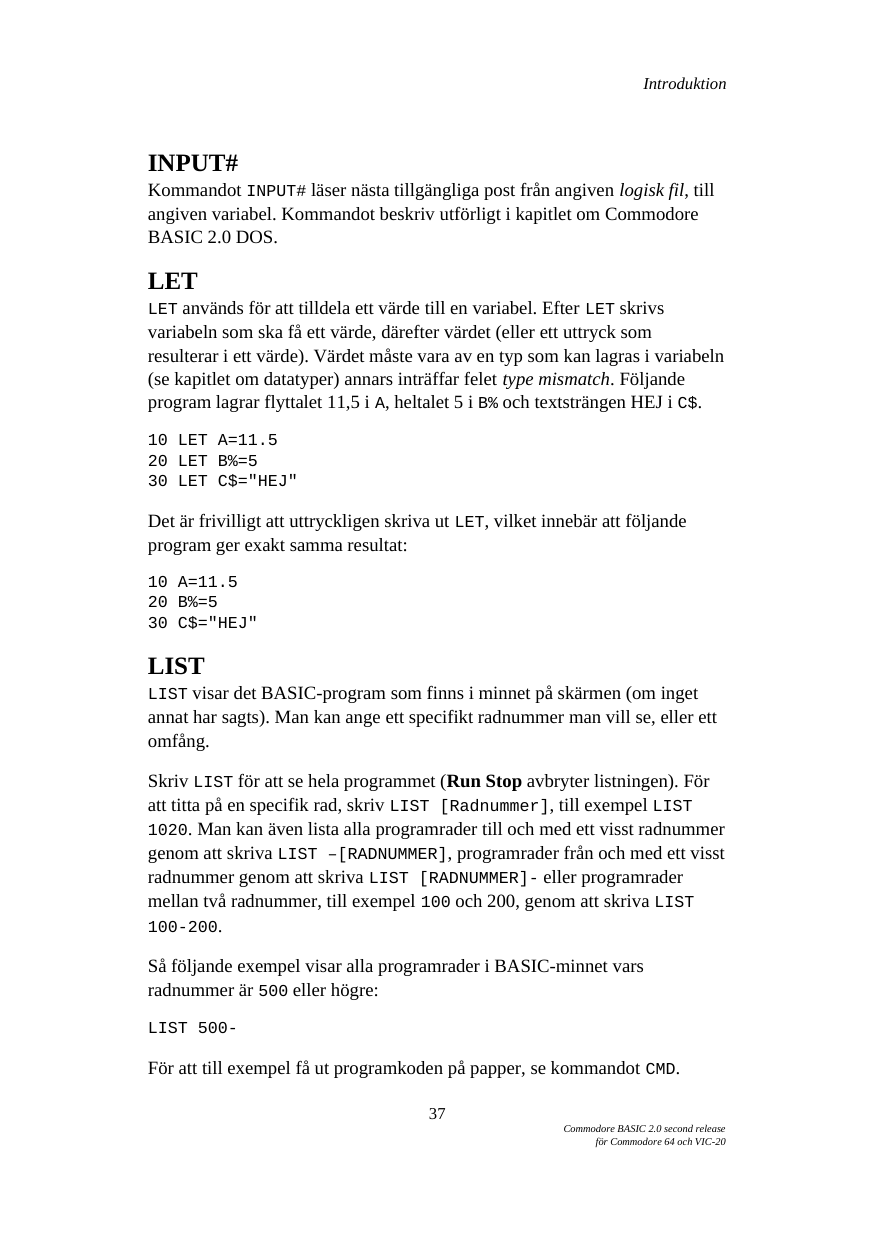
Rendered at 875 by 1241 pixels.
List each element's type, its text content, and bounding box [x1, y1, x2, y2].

subtitle LIST [148, 651, 726, 680]
subtitle INPUT# [148, 148, 726, 176]
text LIST 500- [148, 1019, 726, 1038]
text LIST visar det BASIC-program som finns i minnet på skärmen (om inget annat har sagts). Man kan ange ett specifikt radnummer man vill se, eller ett omfång. [148, 682, 726, 751]
text Det är frivilligt att uttryckligen skriva ut LET, vilket innebär att följande program ger exakt samma resultat: [148, 509, 726, 555]
text Kommandot INPUT# läser nästa tillgängliga post från angiven logisk fil, till angiven variabel. Kommandot beskriv utförligt i kapitlet om Commodore BASIC 2.0 DOS. [148, 179, 726, 248]
text Skriv LIST för att se hela programmet (Run Stop avbryter listningen). För att titta på en specifik rad, skriv LIST [Radnummer], till exempel LIST 1020. Man kan även lista alla programrader till och med ett visst radnummer genom att skriva LIST –[RADNUMMER], programrader från och med ett visst radnummer genom att skriva LIST [RADNUMMER]- eller programrader mellan två radnummer, till exempel 100 och 200, genom att skriva LIST 100-200. [148, 769, 726, 937]
subtitle LET [148, 266, 726, 295]
text 10 LET A=11.5 20 LET B%=5 30 LET C$="HEJ" [148, 432, 726, 491]
text För att till exempel få ut programkoden på papper, se kommandot CMD. [148, 1057, 726, 1079]
text 10 A=11.5 20 B%=5 30 C$="HEJ" [148, 573, 726, 633]
text Så följande exempel visar alla programrader i BASIC-minnet vars radnummer är 500 eller högre: [148, 955, 726, 1001]
text LET används för att tilldela ett värde till en variabel. Efter LET skrivs variabeln som ska få ett värde, därefter värdet (eller ett uttryck som resulterar i ett värde). Värdet måste vara av en typ som kan lagras i variabeln (se kapitlet om datatyper) annars inträffar felet type mismatch. Följande program lagrar flyttalet 11,5 i A, heltalet 5 i B% och textsträngen HEJ i C$. [148, 297, 726, 413]
